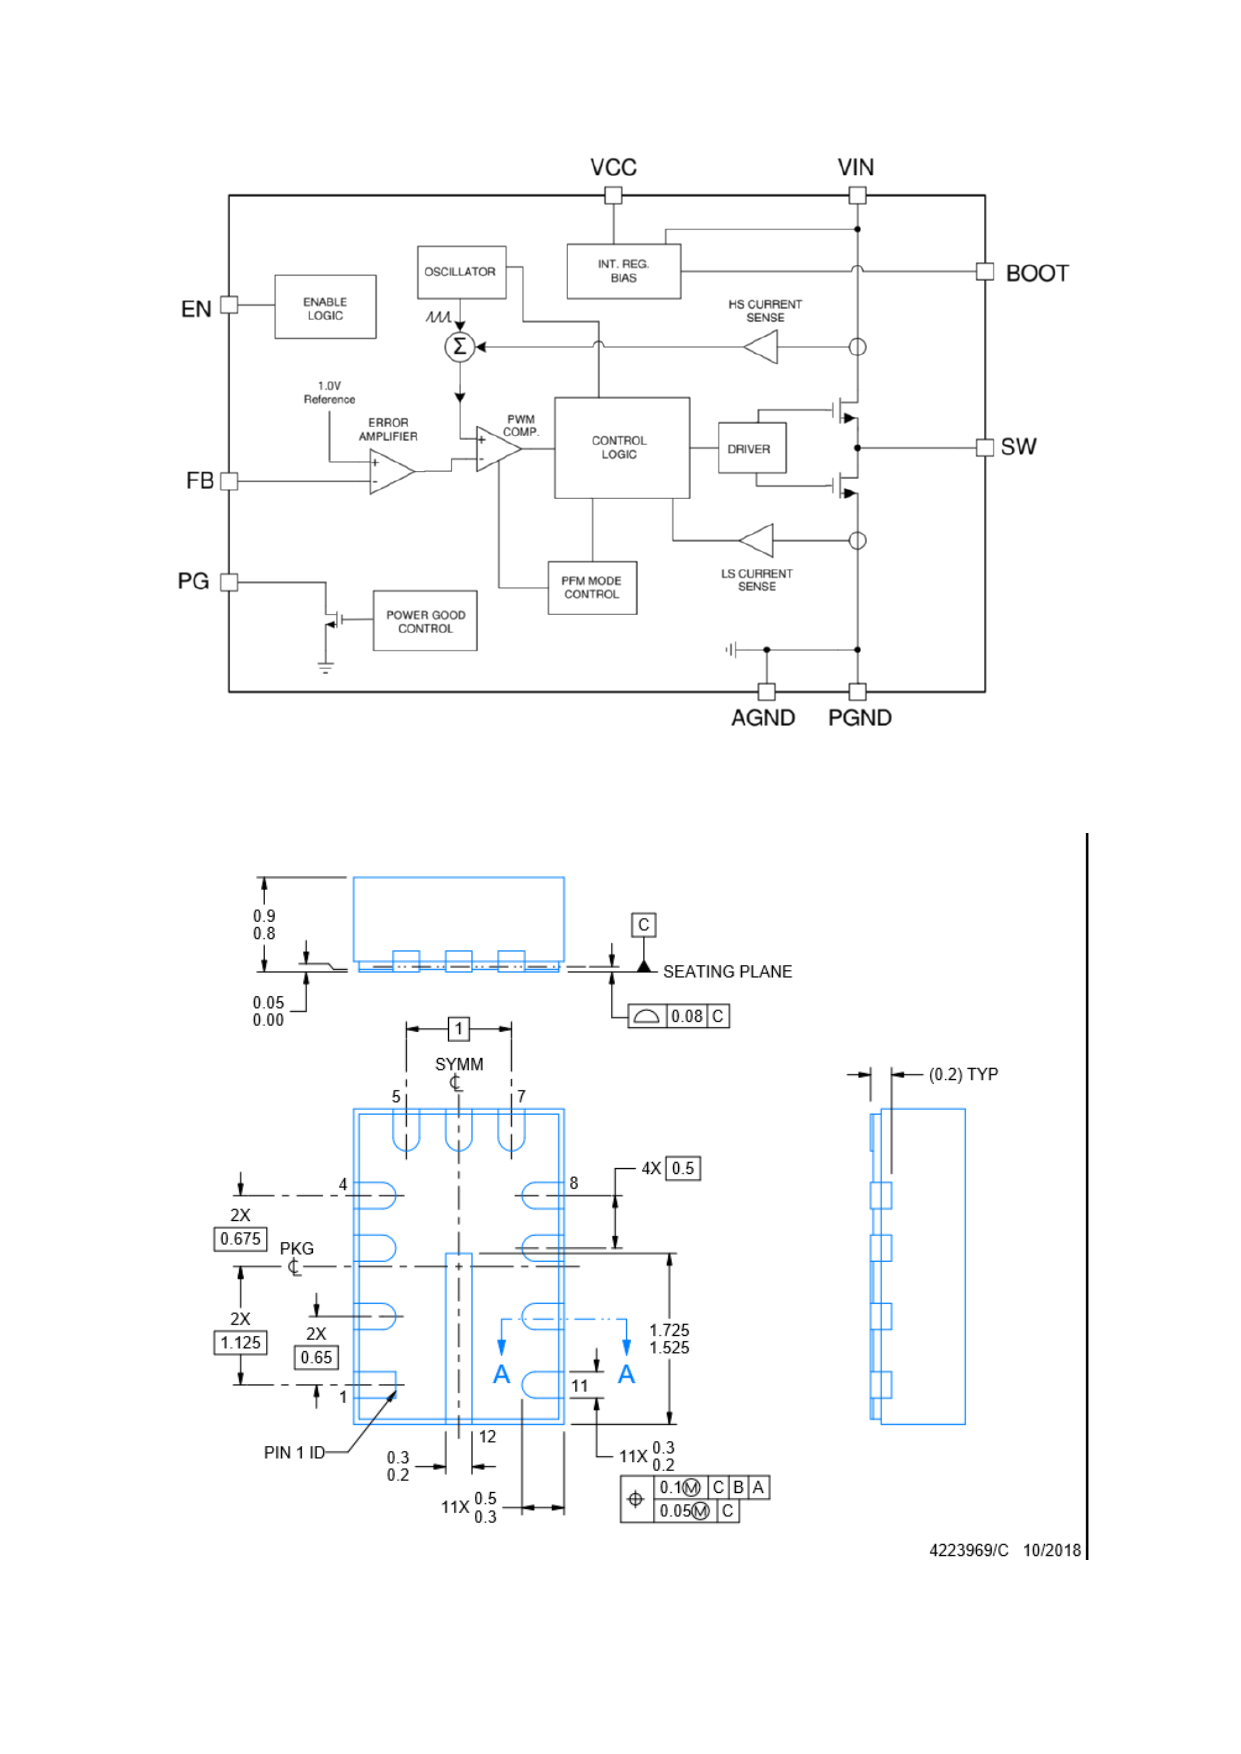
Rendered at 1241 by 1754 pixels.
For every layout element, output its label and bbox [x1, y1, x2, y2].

picture [150, 833, 1091, 1560]
picture [150, 150, 1091, 749]
